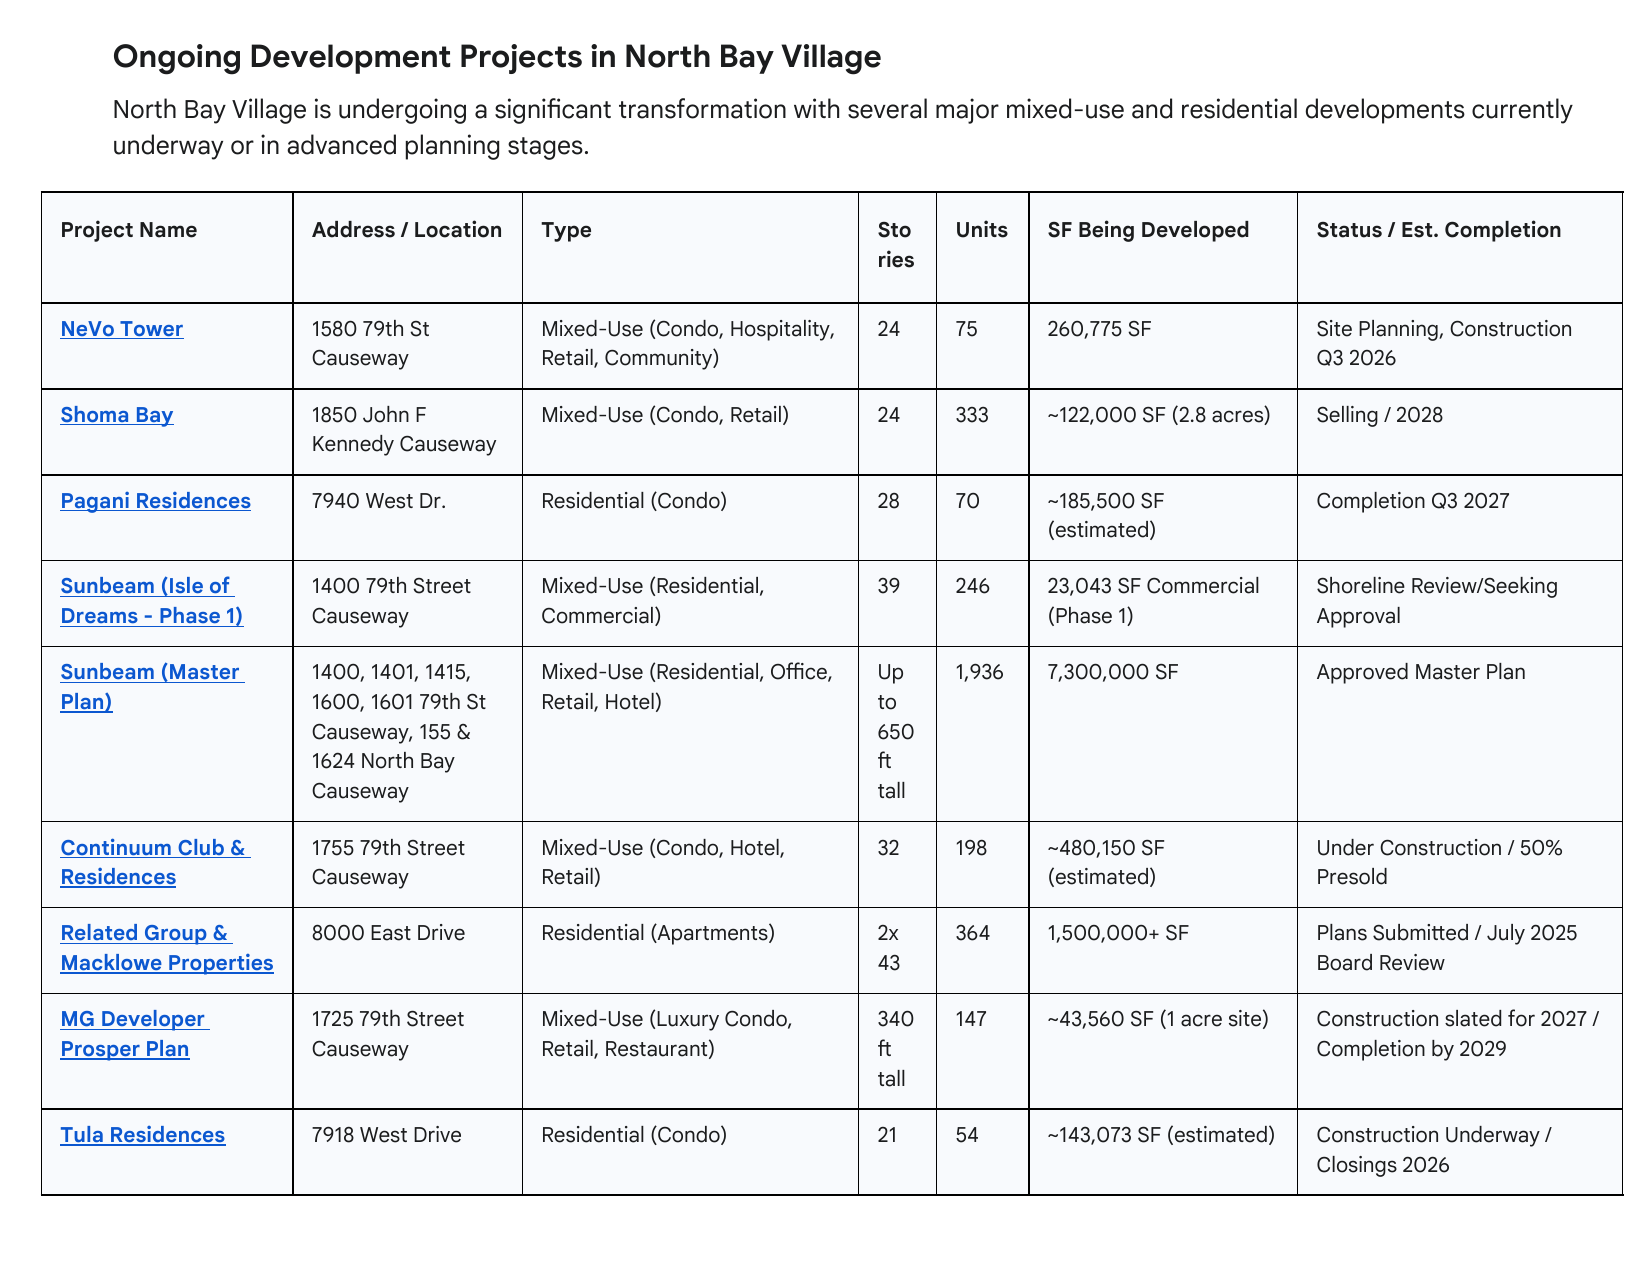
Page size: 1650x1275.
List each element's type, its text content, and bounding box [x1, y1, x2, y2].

table_cell Mixed-Use (Residential, Commercial) [523, 561, 858, 646]
table_cell Mixed-Use (Luxury Condo, Retail, Restaurant) [523, 994, 858, 1108]
subtitle Ongoing Development Projects in North Bay Village [112, 37, 1575, 77]
table_cell Under Construction / 50% Presold [1298, 822, 1622, 907]
table_cell 54 [937, 1110, 1028, 1194]
table_cell 340 ft tall [859, 994, 936, 1108]
table_cell 246 [937, 561, 1028, 646]
table_cell 1,500,000+ SF [1030, 908, 1297, 993]
table_cell 1,936 [937, 647, 1028, 821]
table_header SF Being Developed [1030, 193, 1297, 302]
table_cell 1580 79th St Causeway [294, 304, 522, 388]
table_cell NeVo Tower [42, 304, 292, 388]
table_cell Sunbeam (Master Plan) [42, 647, 292, 821]
table_cell 198 [937, 822, 1028, 907]
table_cell 7,300,000 SF [1030, 647, 1297, 821]
table_cell Up to 650 ft tall [859, 647, 936, 821]
table_cell Selling / 2028 [1298, 390, 1622, 474]
table_cell Mixed-Use (Condo, Retail) [523, 390, 858, 474]
table_cell 147 [937, 994, 1028, 1108]
table_cell 39 [859, 561, 936, 646]
table_cell 1725 79th Street Causeway [294, 994, 522, 1108]
table_header Stories [859, 193, 936, 302]
table_cell Continuum Club & Residences [42, 822, 292, 907]
table_cell 7940 West Dr. [294, 476, 522, 560]
table_cell 24 [859, 304, 936, 388]
table_header Address / Location [294, 193, 522, 302]
table_cell 21 [859, 1110, 936, 1194]
table_cell Site Planning, Construction Q3 2026 [1298, 304, 1622, 388]
table_cell 1400, 1401, 1415, 1600, 1601 79th St Causeway, 155 & 1624 North Bay Causeway [294, 647, 522, 821]
table_cell ~143,073 SF (estimated) [1030, 1110, 1297, 1194]
table_cell 2x 43 [859, 908, 936, 993]
table_cell 24 [859, 390, 936, 474]
table_cell Mixed-Use (Condo, Hotel, Retail) [523, 822, 858, 907]
table_cell 1850 John F Kennedy Causeway [294, 390, 522, 474]
table_cell Shoreline Review/Seeking Approval [1298, 561, 1622, 646]
table_cell Tula Residences [42, 1110, 292, 1194]
table_cell ~185,500 SF (estimated) [1030, 476, 1297, 560]
table_cell 28 [859, 476, 936, 560]
table_cell 333 [937, 390, 1028, 474]
table_cell 1755 79th Street Causeway [294, 822, 522, 907]
table_cell Residential (Apartments) [523, 908, 858, 993]
table_cell Construction slated for 2027 / Completion by 2029 [1298, 994, 1622, 1108]
table_cell 23,043 SF Commercial (Phase 1) [1030, 561, 1297, 646]
table_cell 1400 79th Street Causeway [294, 561, 522, 646]
table_cell ~122,000 SF (2.8 acres) [1030, 390, 1297, 474]
table_cell Related Group & Macklowe Properties [42, 908, 292, 993]
table_cell 32 [859, 822, 936, 907]
table_header Units [937, 193, 1028, 302]
table_cell ~480,150 SF (estimated) [1030, 822, 1297, 907]
table_cell 75 [937, 304, 1028, 388]
table_cell Completion Q3 2027 [1298, 476, 1622, 560]
table_cell Sunbeam (Isle of Dreams - Phase 1) [42, 561, 292, 646]
table_cell 260,775 SF [1030, 304, 1297, 388]
table_cell MG Developer Prosper Plan [42, 994, 292, 1108]
table_cell Mixed-Use (Condo, Hospitality, Retail, Community) [523, 304, 858, 388]
table_cell ~43,560 SF (1 acre site) [1030, 994, 1297, 1108]
text North Bay Village is undergoing a significant transformation with several major mixed-use and residential developments currently underway or in advanced planning stages. [112, 94, 1575, 162]
table_cell 70 [937, 476, 1028, 560]
table_cell 364 [937, 908, 1028, 993]
table_header Status / Est. Completion [1298, 193, 1622, 302]
table_header Project Name [42, 193, 292, 302]
table_cell Plans Submitted / July 2025 Board Review [1298, 908, 1622, 993]
table_cell Pagani Residences [42, 476, 292, 560]
table_cell 7918 West Drive [294, 1110, 522, 1194]
table_header Type [523, 193, 858, 302]
table_cell Mixed-Use (Residential, Office, Retail, Hotel) [523, 647, 858, 821]
table_cell Residential (Condo) [523, 476, 858, 560]
table_cell Residential (Condo) [523, 1110, 858, 1194]
table_cell Approved Master Plan [1298, 647, 1622, 821]
table_cell 8000 East Drive [294, 908, 522, 993]
table_cell Shoma Bay [42, 390, 292, 474]
table_cell Construction Underway / Closings 2026 [1298, 1110, 1622, 1194]
